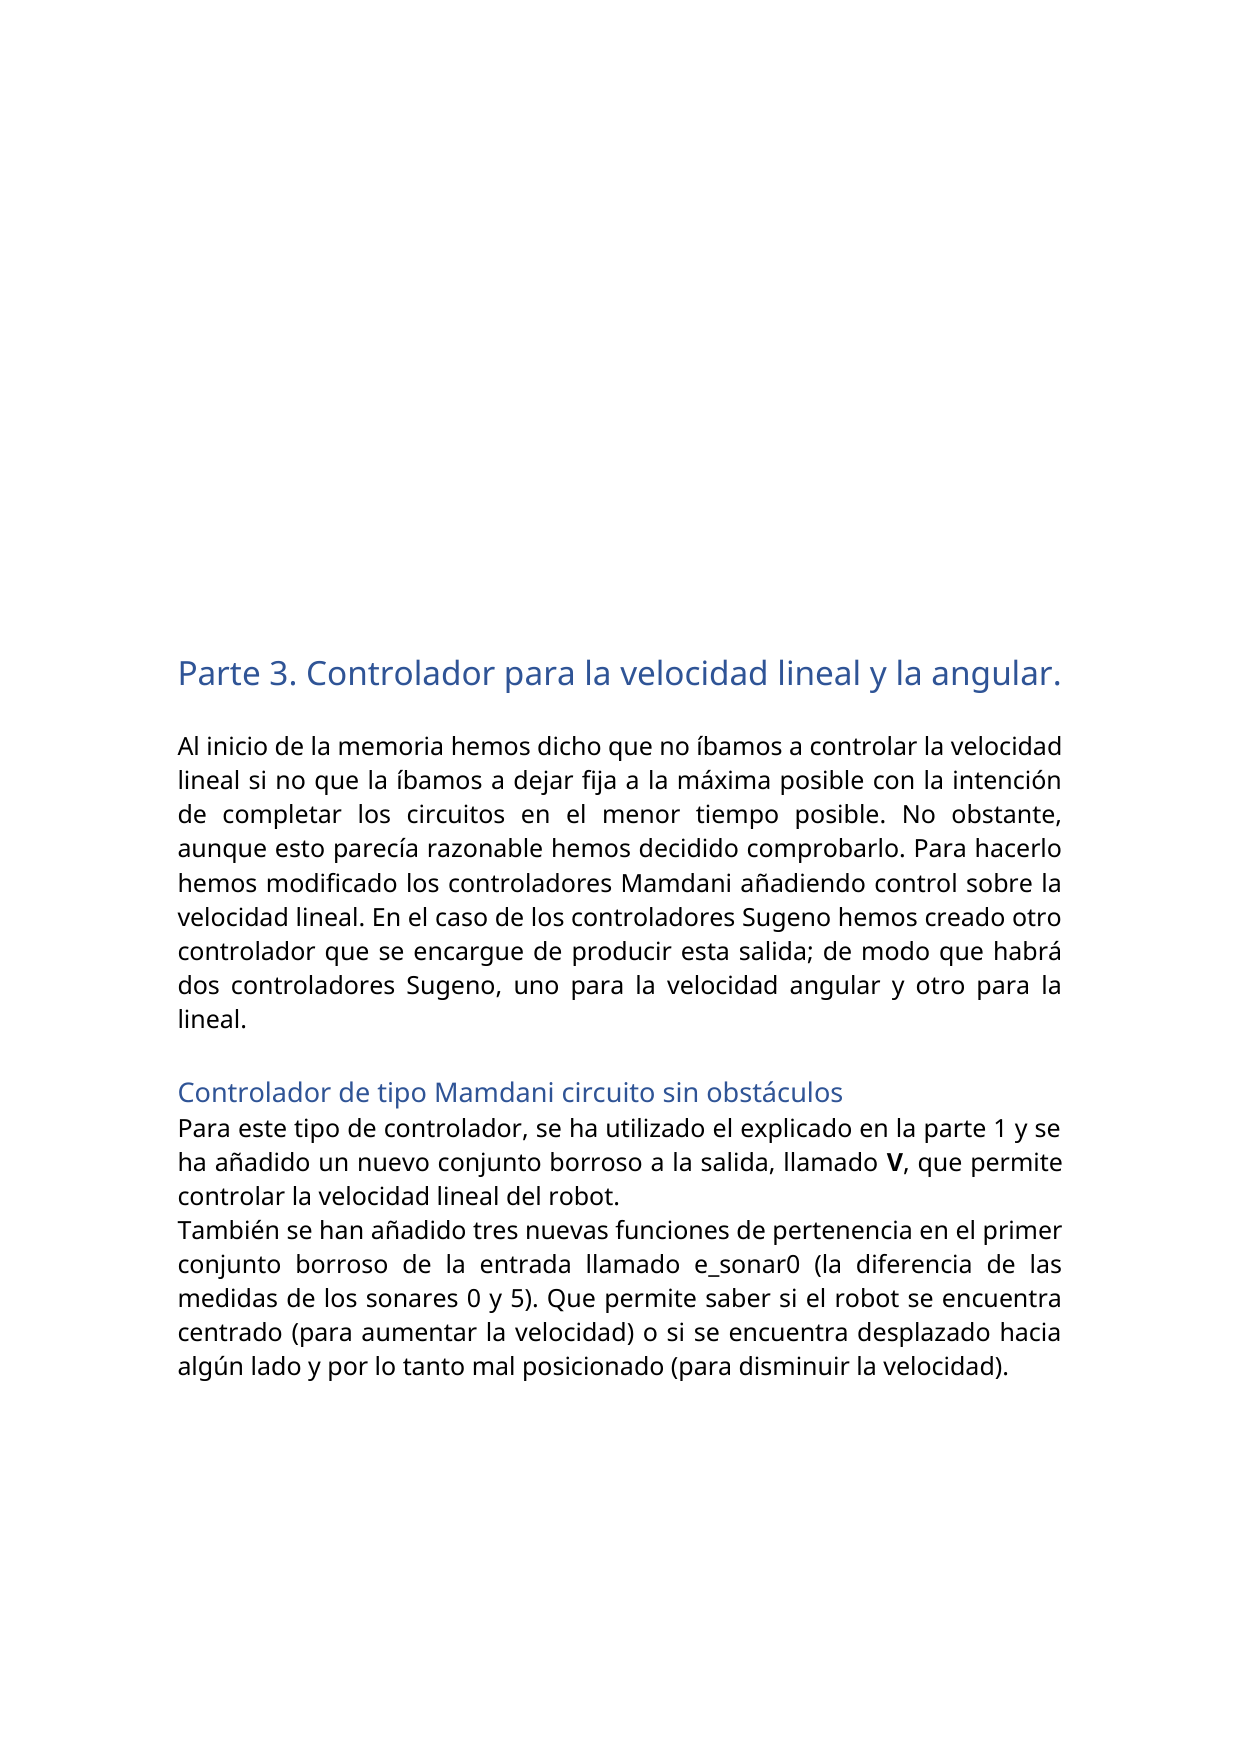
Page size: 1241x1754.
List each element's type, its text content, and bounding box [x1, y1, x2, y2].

subtitle Parte 3. Controlador para la velocidad lineal y la angular. [177, 649, 1063, 695]
text Al inicio de la memoria hemos dicho que no íbamos a controlar la velocidad lineal si no que la íbamos a dejar fija a la máxima posible con la intención de completar los circuitos en el menor tiempo posible. No obstante, aunque esto parecía razonable hemos decidido comprobarlo. Para hacerlo hemos modificado los controladores Mamdani añadiendo control sobre la velocidad lineal. En el caso de los controladores Sugeno hemos creado otro controlador que se encargue de producir esta salida; de modo que habrá dos controladores Sugeno, uno para la velocidad angular y otro para la lineal. [177, 729, 1063, 1036]
subtitle Controlador de tipo Mamdani circuito sin obstáculos [177, 1074, 1063, 1111]
text Para este tipo de controlador, se ha utilizado el explicado en la parte 1 y se ha añadido un nuevo conjunto borroso a la salida, llamado V, que permite controlar la velocidad lineal del robot. [177, 1111, 1063, 1213]
text También se han añadido tres nuevas funciones de pertenencia en el primer conjunto borroso de la entrada llamado e_sonar0 (la diferencia de las medidas de los sonares 0 y 5). Que permite saber si el robot se encuentra centrado (para aumentar la velocidad) o si se encuentra desplazado hacia algún lado y por lo tanto mal posicionado (para disminuir la velocidad). [177, 1213, 1063, 1383]
